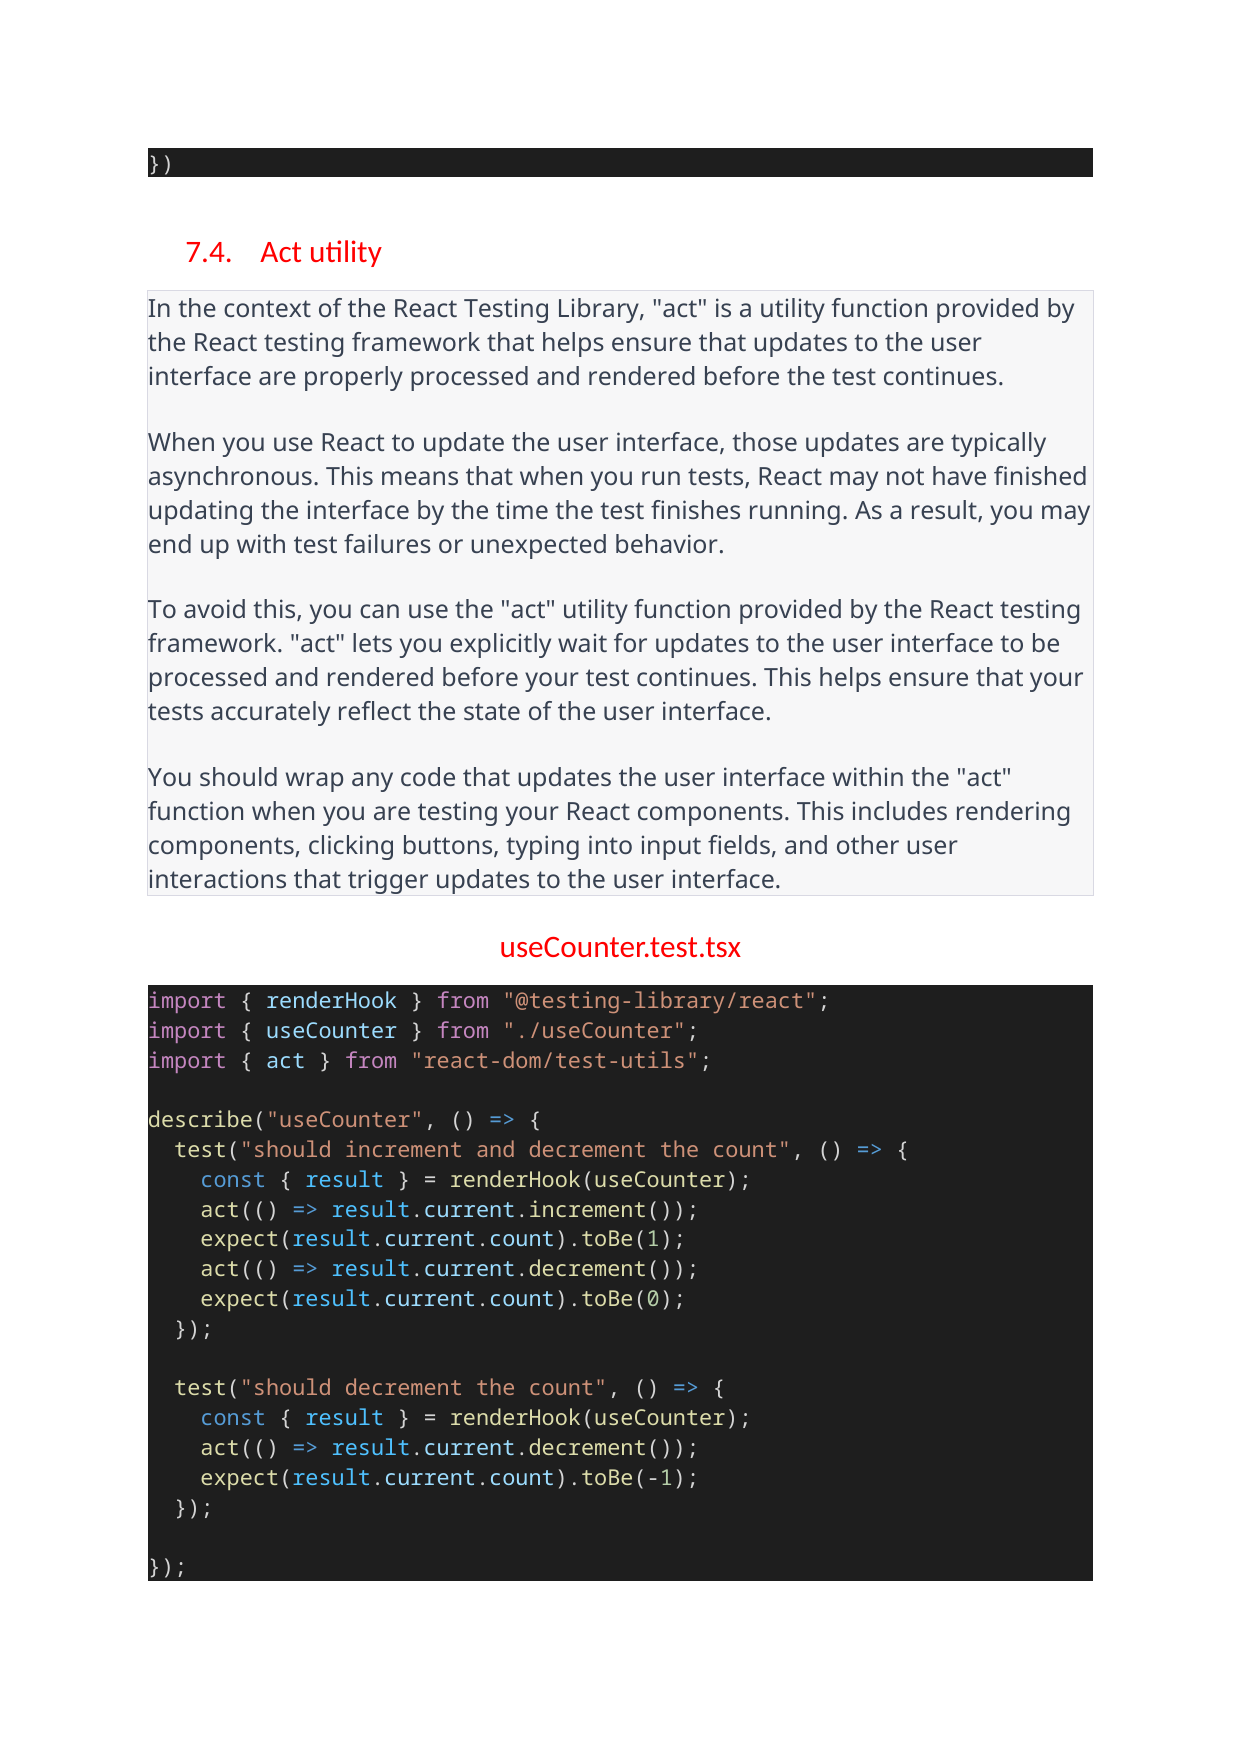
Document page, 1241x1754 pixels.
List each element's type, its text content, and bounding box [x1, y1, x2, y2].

text useCounter.test.tsx [148, 927, 1093, 965]
text expect(result.current.count).toBe(0); [148, 1283, 1093, 1313]
text test("should decrement the count", () => { [148, 1372, 1093, 1402]
text When you use React to update the user interface, those updates are typically asynchronous. This means that when you run tests, React may not have finished updating the interface by the time the test finishes running. As a result, you may end up with test failures or unexpected behavior. [148, 424, 1093, 561]
text }); [148, 1551, 1093, 1581]
text expect(result.current.count).toBe(1); [148, 1223, 1093, 1253]
text act(() => result.current.increment()); [148, 1194, 1093, 1223]
text expect(result.current.count).toBe(-1); [148, 1462, 1093, 1492]
list Act utility [185, 232, 1093, 271]
text You should wrap any code that updates the user interface within the "act" function when you are testing your React components. This includes rendering components, clicking buttons, typing into input fields, and other user interactions that trigger updates to the user interface. [148, 759, 1093, 895]
text To avoid this, you can use the "act" utility function provided by the React testing framework. "act" lets you explicitly wait for updates to the user interface to be processed and rendered before your test continues. This helps ensure that your tests accurately reflect the state of the user interface. [148, 591, 1093, 728]
text }); [148, 1313, 1093, 1343]
text test("should increment and decrement the count", () => { [148, 1134, 1093, 1164]
text act(() => result.current.decrement()); [148, 1432, 1093, 1462]
text const { result } = renderHook(useCounter); [148, 1164, 1093, 1194]
text }) [148, 148, 1093, 177]
text import { renderHook } from "@testing-library/react"; [148, 985, 1093, 1015]
text describe("useCounter", () => { [148, 1104, 1093, 1134]
text import { useCounter } from "./useCounter"; [148, 1015, 1093, 1045]
text }); [148, 1492, 1093, 1521]
text const { result } = renderHook(useCounter); [148, 1402, 1093, 1432]
text import { act } from "react-dom/test-utils"; [148, 1045, 1093, 1074]
text In the context of the React Testing Library, "act" is a utility function provided by the React testing framework that helps ensure that updates to the user interface are properly processed and rendered before the test continues. [148, 291, 1093, 393]
text act(() => result.current.decrement()); [148, 1253, 1093, 1283]
